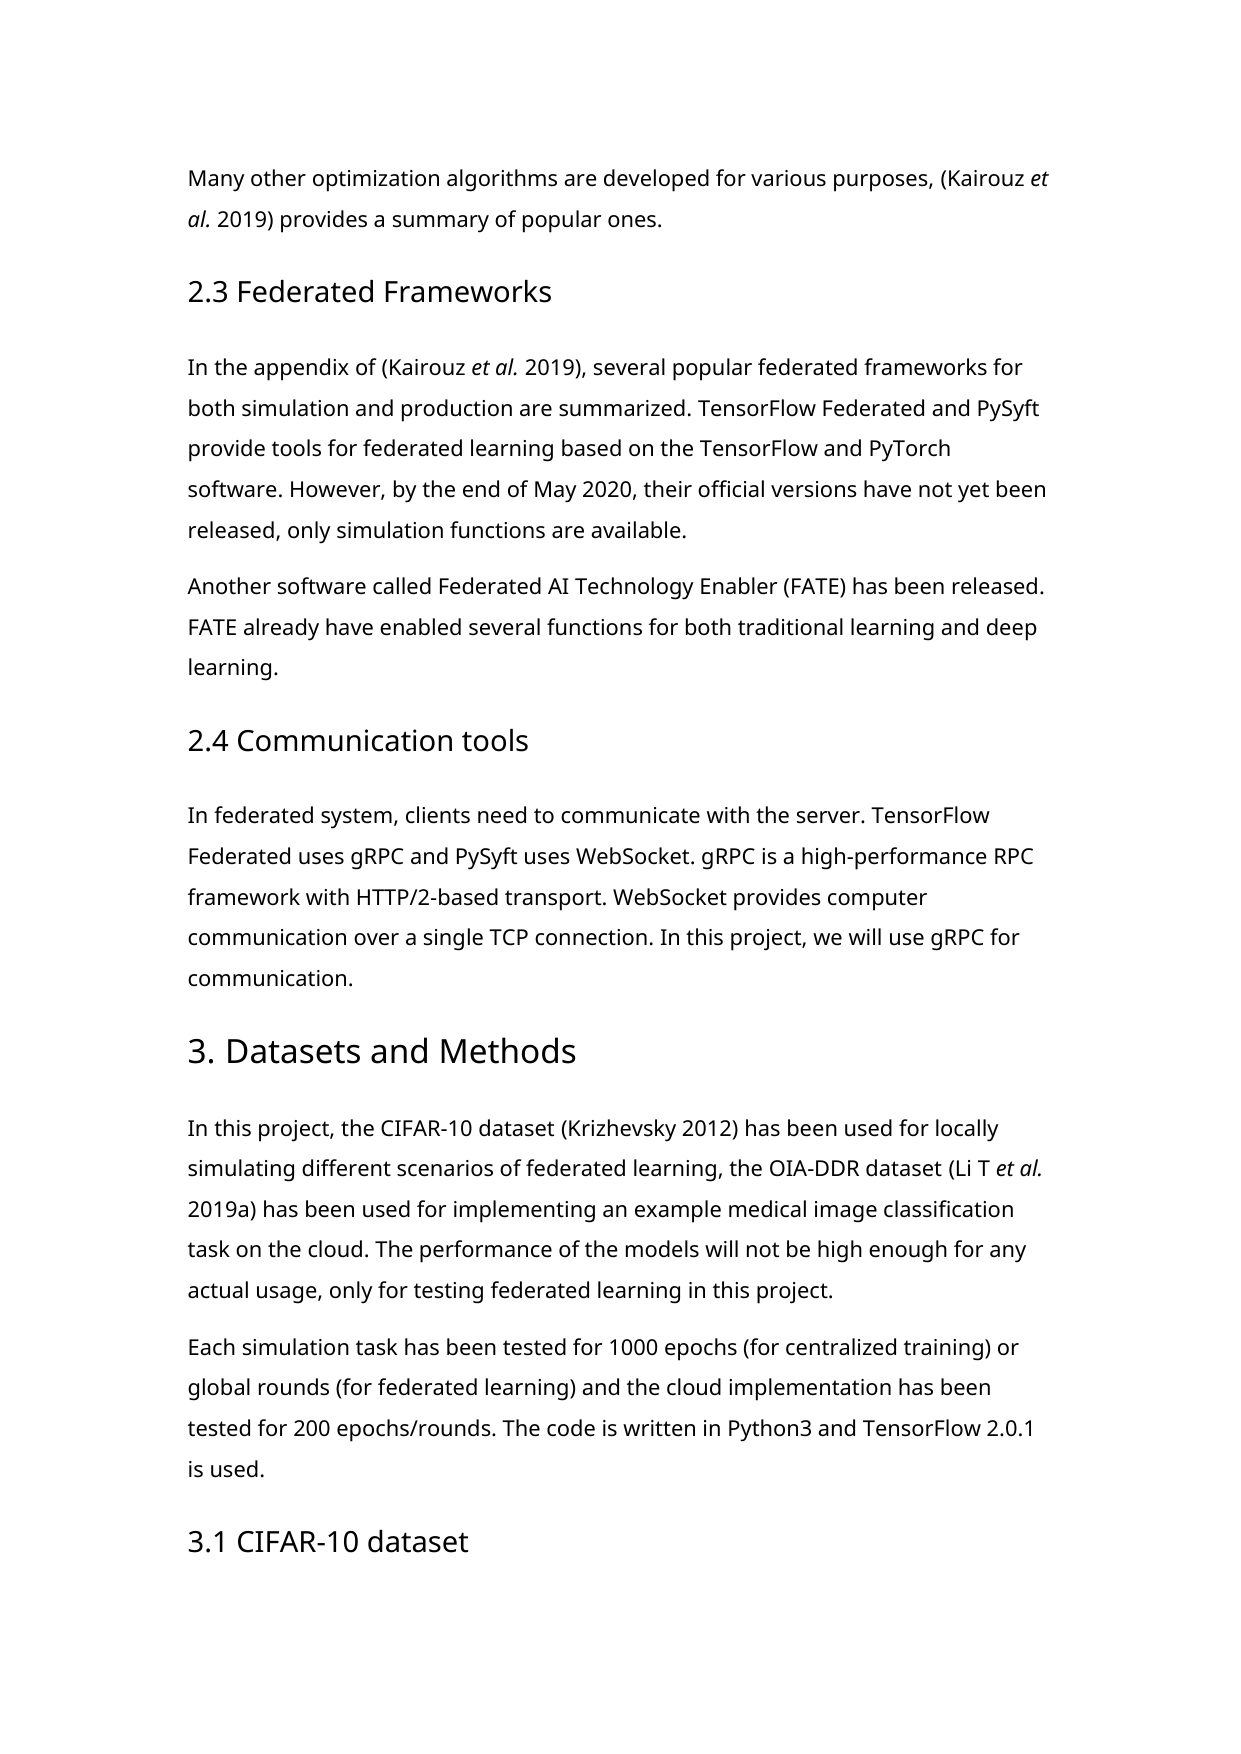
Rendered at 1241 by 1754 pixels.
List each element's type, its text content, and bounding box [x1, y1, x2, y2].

text 2.3 Federated Frameworks [187, 259, 1053, 324]
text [187, 162, 1053, 235]
text In federated system, clients need to communicate with the server. TensorFlow Federated uses gRPC and PySyft uses WebSocket. gRPC is a high-performance RPC framework with HTTP/2-based transport. WebSocket provides computer communication over a single TCP connection. In this project, we will use gRPC for communication. [187, 799, 1053, 994]
list Datasets and Methods [187, 1018, 1053, 1083]
text In the appendix of (Kairouz et al. 2019), several popular federated frameworks for both simulation and production are summarized. TensorFlow Federated and PySyft provide tools for federated learning based on the TensorFlow and PyTorch software. However, by the end of May 2020, their official versions have not yet been released, only simulation functions are available. [187, 351, 1053, 546]
text In this project, the CIFAR-10 dataset (Krizhevsky 2012) has been used for locally simulating different scenarios of federated learning, the OIA-DDR dataset (Li T et al. 2019a) has been used for implementing an example medical image classification task on the cloud. The performance of the models will not be high enough for any actual usage, only for testing federated learning in this project. [187, 1111, 1053, 1306]
text 2.4 Communication tools [187, 708, 1053, 773]
text Another software called Federated AI Technology Enabler (FATE) has been released. FATE already have enabled several functions for both traditional learning and deep learning. [187, 570, 1053, 683]
text Each simulation task has been tested for 1000 epochs (for centralized training) or global rounds (for federated learning) and the cloud implementation has been tested for 200 epochs/rounds. The code is written in Python3 and TensorFlow 2.0.1 is used. [187, 1330, 1053, 1485]
text 3.1 CIFAR-10 dataset [187, 1509, 1053, 1574]
